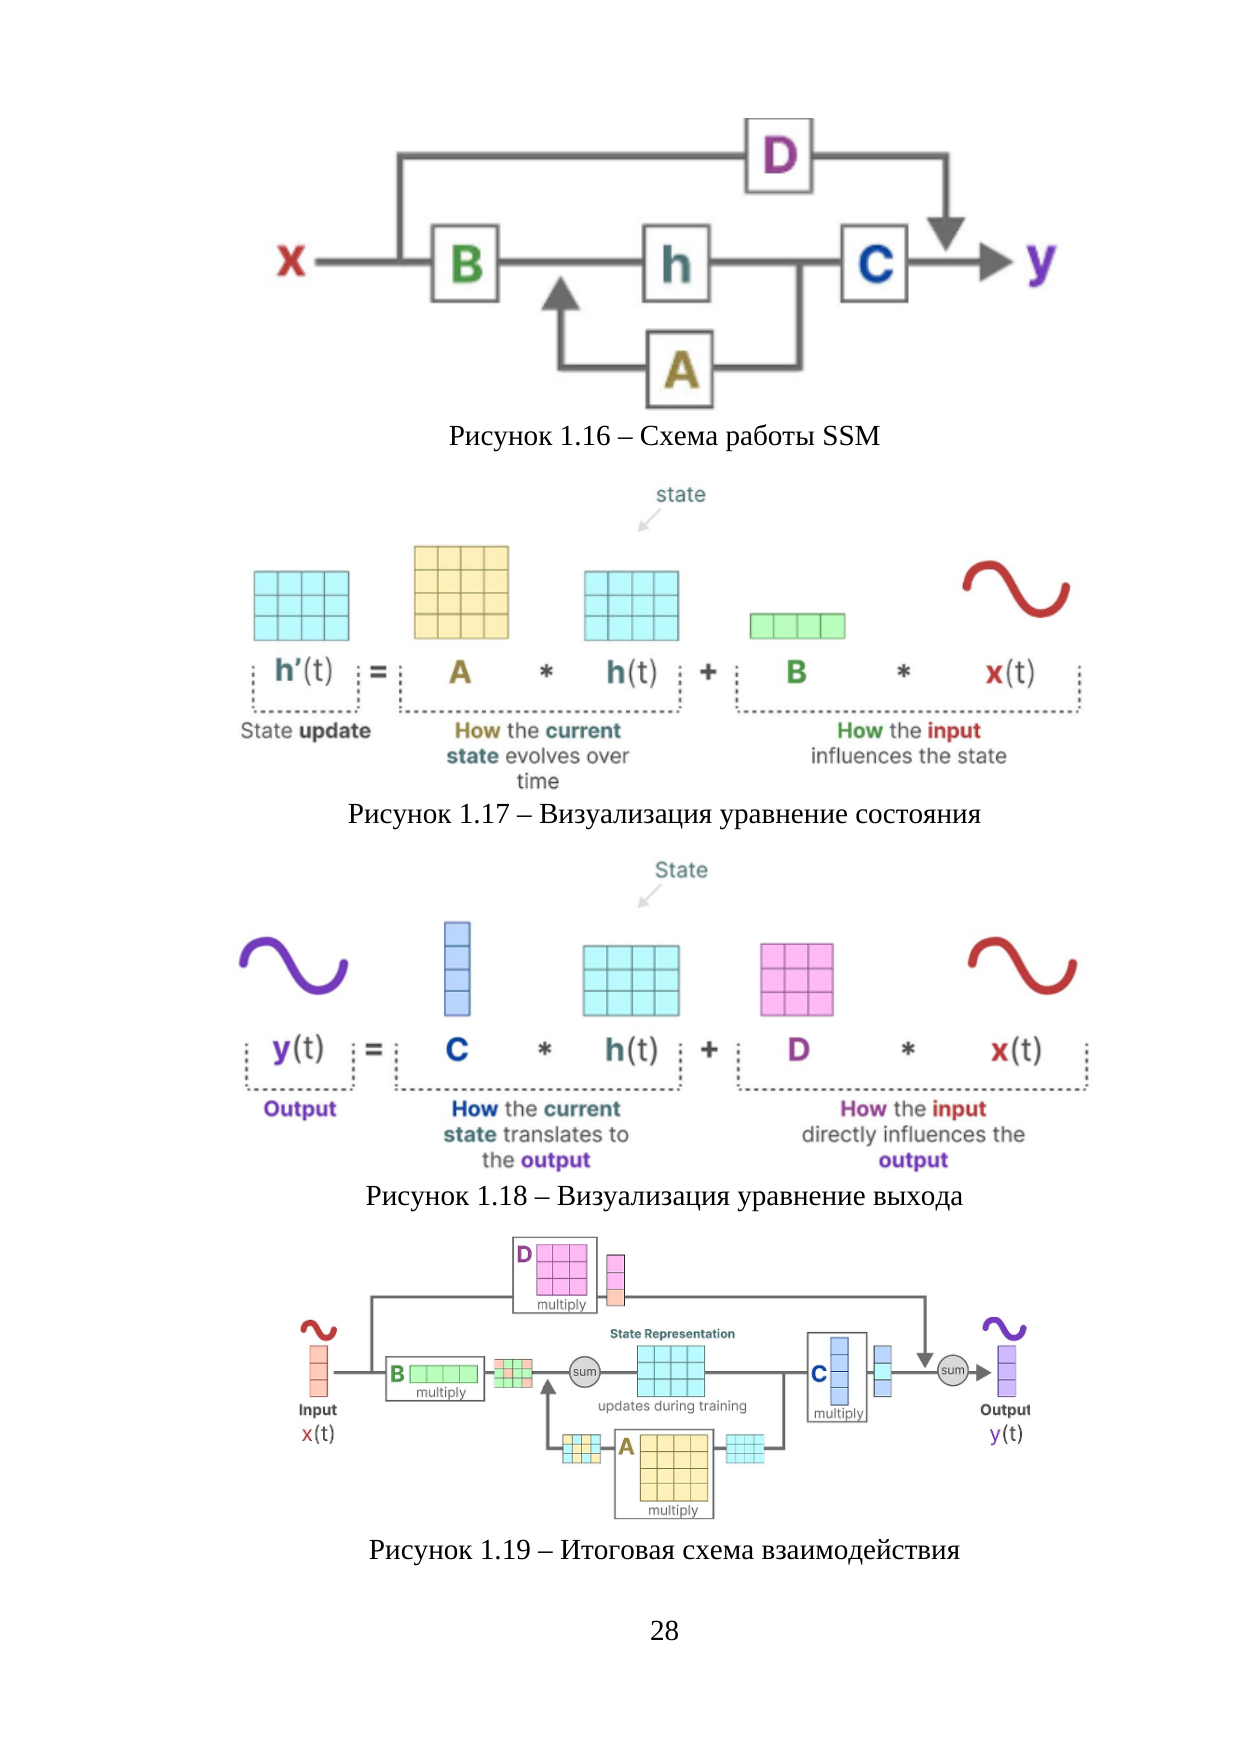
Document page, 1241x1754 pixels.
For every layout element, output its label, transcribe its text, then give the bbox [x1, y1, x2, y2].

picture [226, 118, 1102, 419]
picture [298, 1236, 1030, 1520]
picture [226, 854, 1102, 1178]
picture [227, 477, 1102, 796]
text Рисунок 1.19 – Итоговая схема взаимодействия [177, 1532, 1152, 1566]
